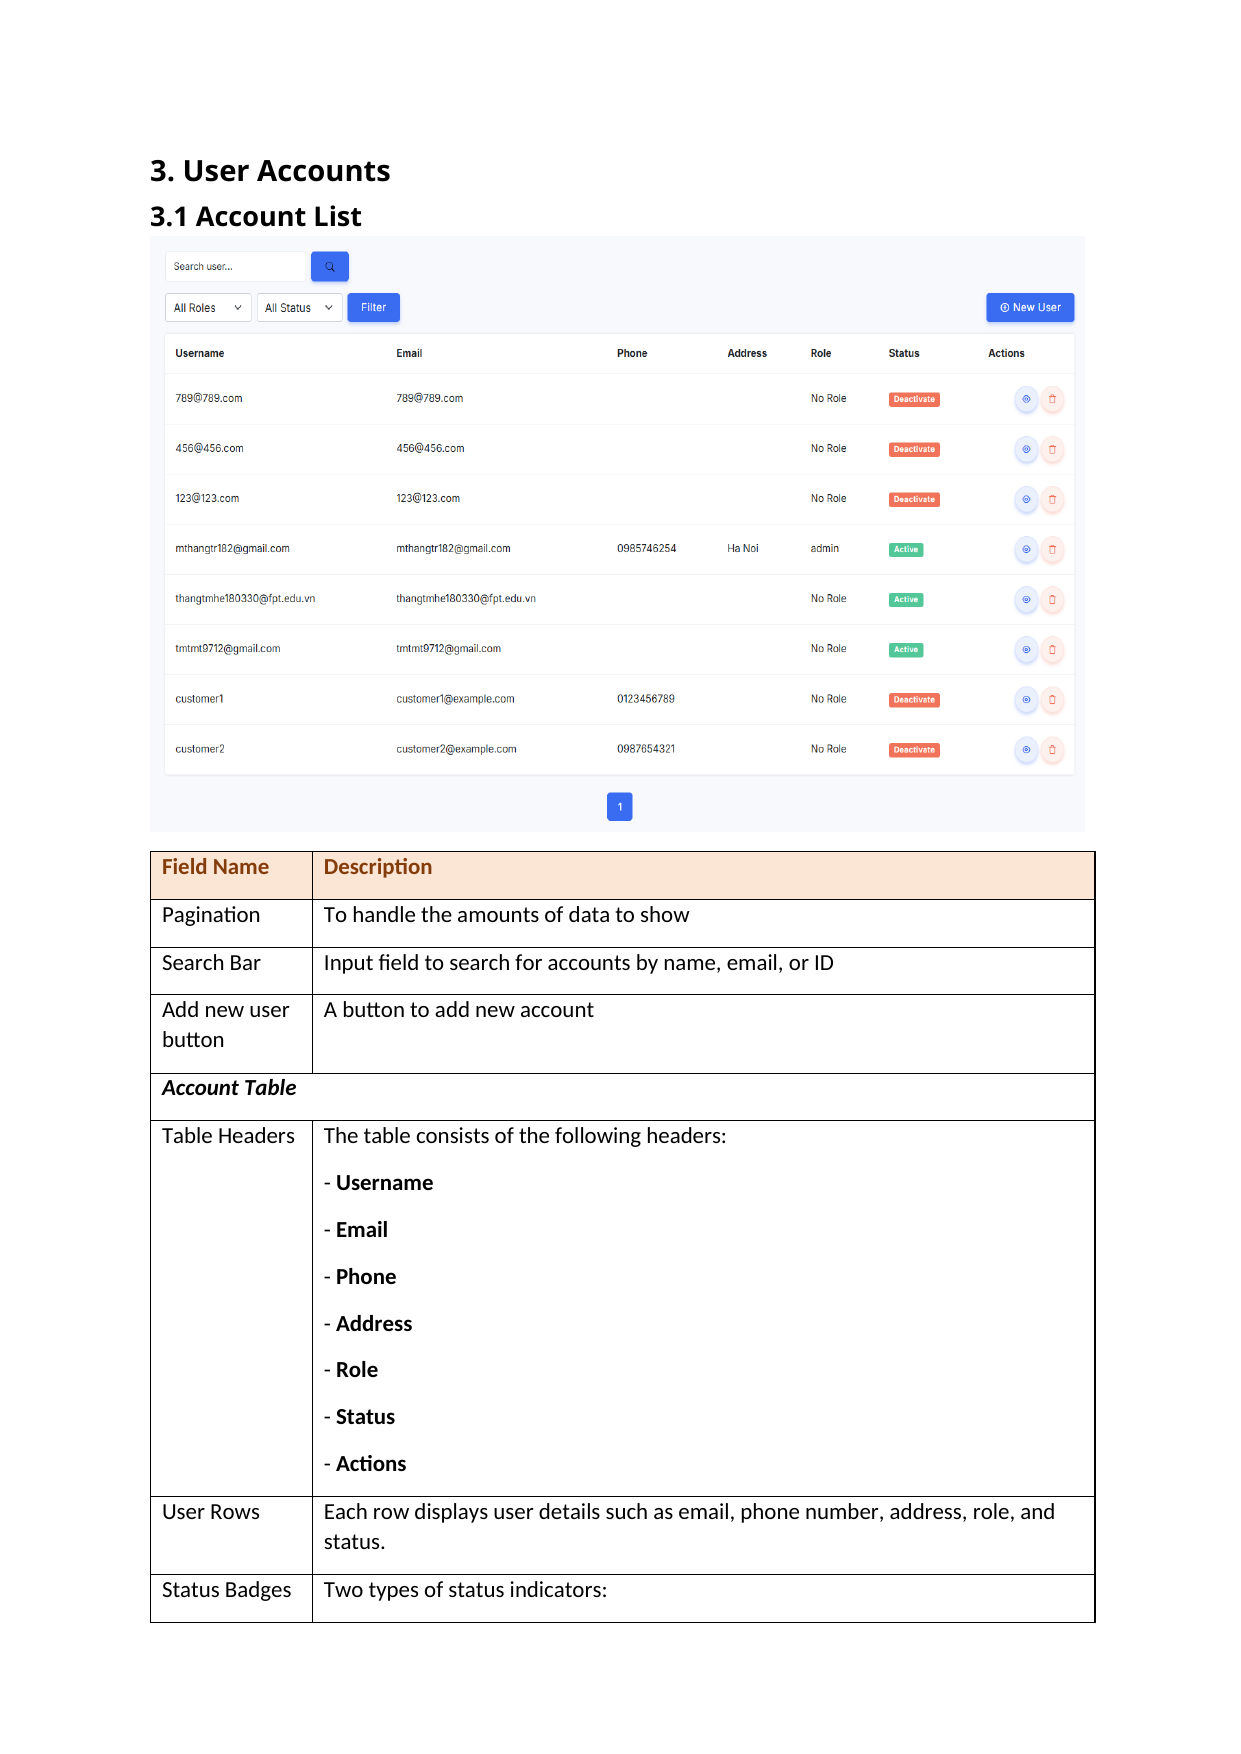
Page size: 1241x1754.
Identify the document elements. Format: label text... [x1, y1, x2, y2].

subtitle 3.1 Account List [150, 197, 1198, 234]
picture [150, 236, 1085, 832]
subtitle 3. User Accounts [150, 150, 1198, 190]
